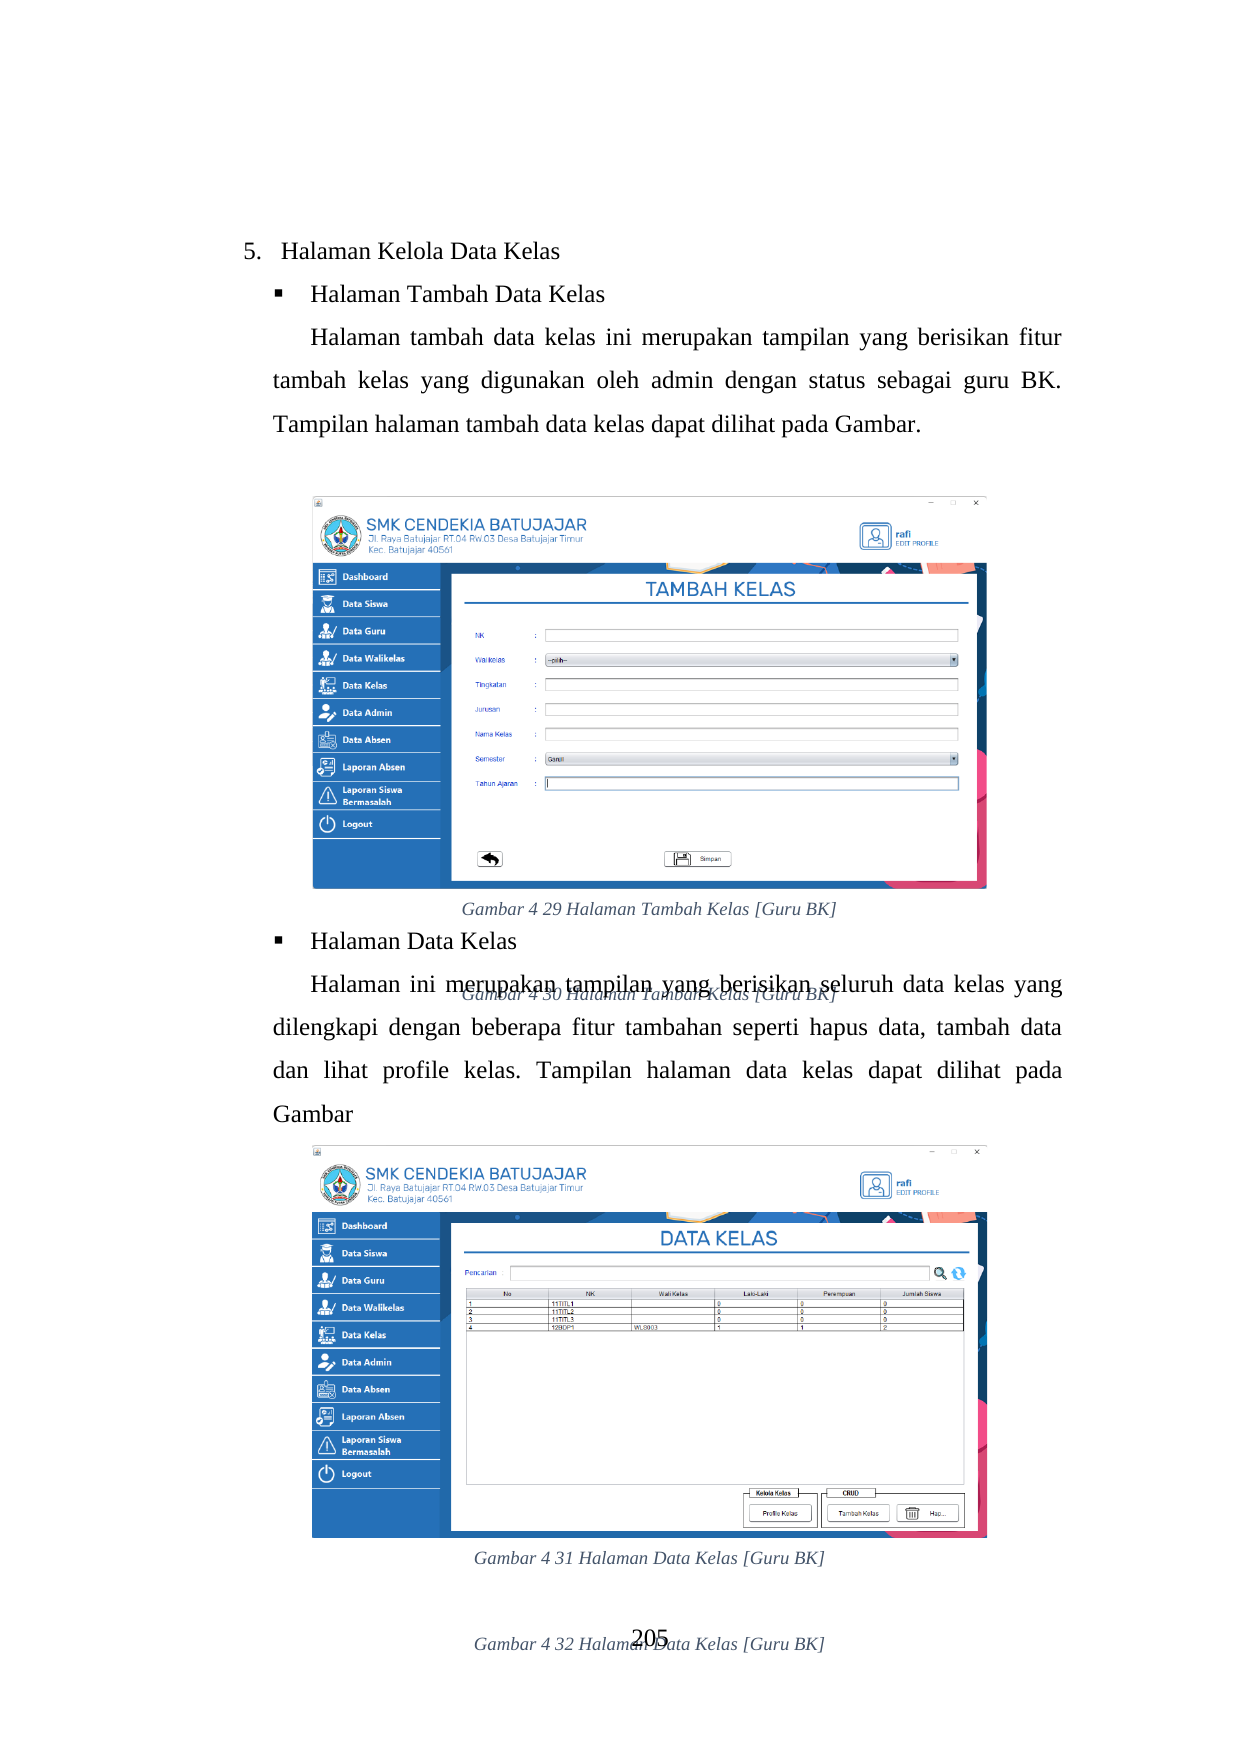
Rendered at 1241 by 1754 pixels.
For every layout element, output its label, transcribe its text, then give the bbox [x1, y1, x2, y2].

text Halaman tambah data kelas ini merupakan tampilan yang berisikan fitur tambah kelas yang digunakan oleh admin dengan status sebagai guru BK. Tampilan halaman tambah data kelas dapat dilihat pada Gambar. [273, 322, 1063, 437]
list Halaman Kelola Data Kelas [243, 236, 1063, 265]
list Halaman Tambah Data Kelas [273, 279, 1063, 308]
picture [312, 496, 987, 889]
list Halaman Data Kelas [273, 926, 1063, 955]
picture [312, 1145, 988, 1538]
list Halaman ini merupakan tampilan yang berisikan seluruh data kelas yang dilengkapi dengan beberapa fitur tambahan seperti hapus data, tambah data dan lihat profile kelas. Tampilan halaman data kelas dapat dilihat pada Gambar [273, 969, 1063, 1127]
